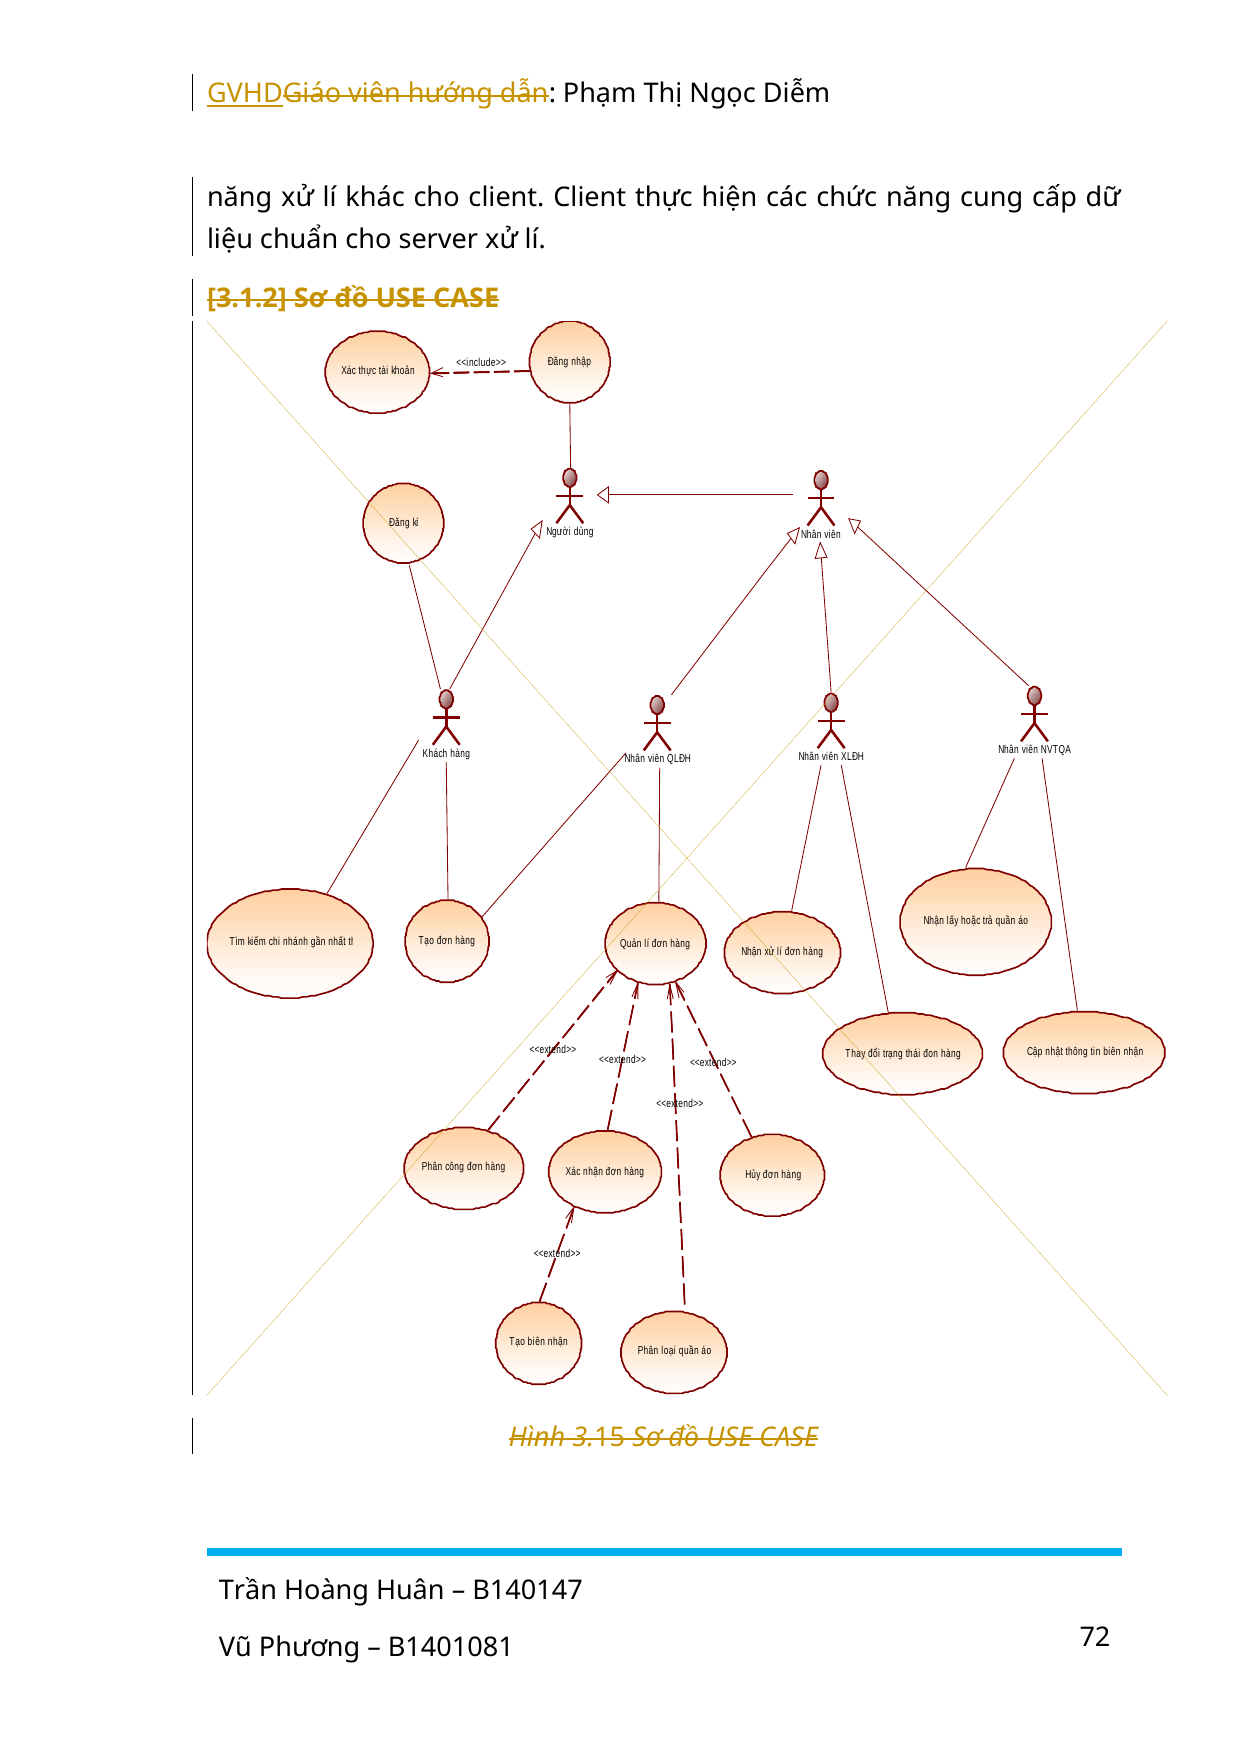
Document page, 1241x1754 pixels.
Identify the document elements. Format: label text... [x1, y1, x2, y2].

text Hệ thống được xây dựng theo mô hình Web Service APIs. Với server API được xây dựng dựa trên GraphQL và Postgrahile với nhiệm vụ chính là cung cấp các chức năng thêm, sửa, xóa dữ liệu và các chức năng xử lí khác cho client. Client thực hiện các chức năng cung cấp dữ liệu chuẩn cho server xử lí. [207, 177, 1122, 256]
